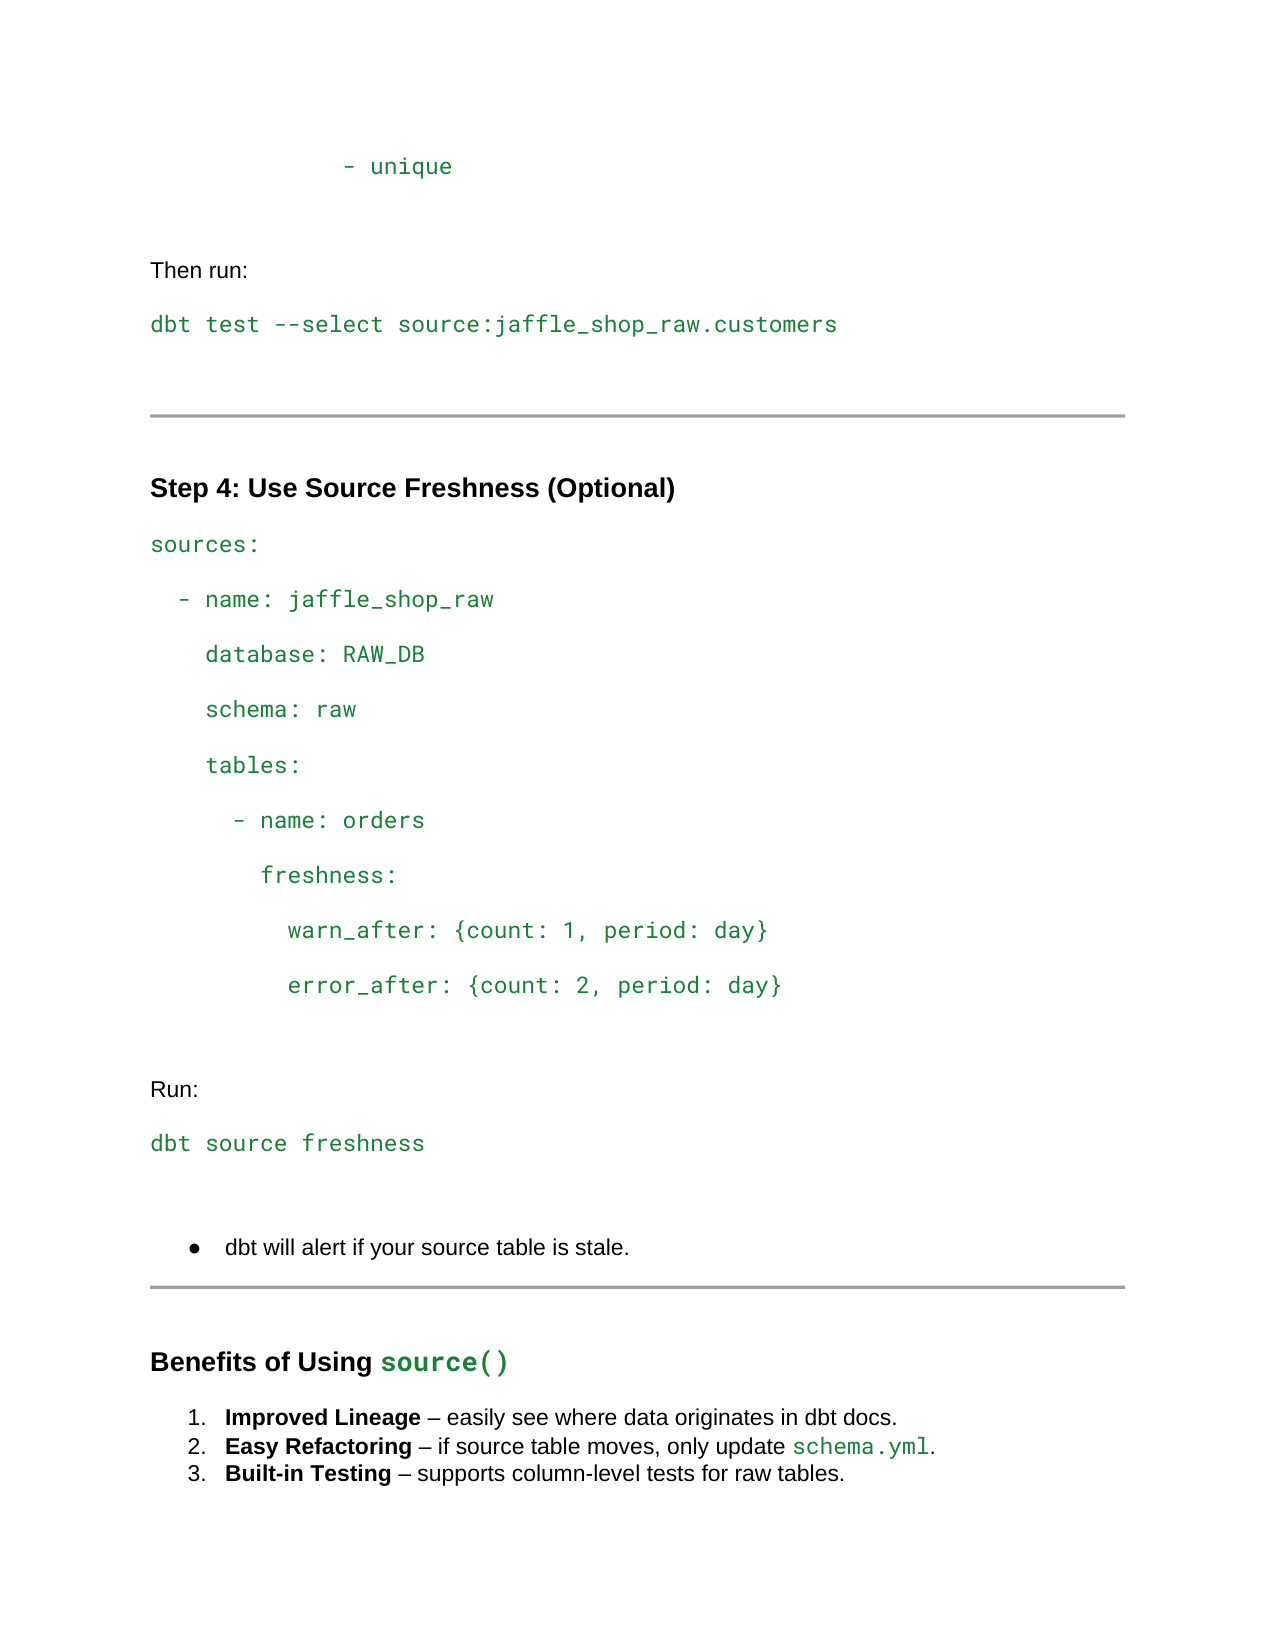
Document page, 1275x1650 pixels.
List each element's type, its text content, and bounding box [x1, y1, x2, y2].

text dbt source freshness [150, 1128, 1125, 1158]
text - unique [150, 150, 1125, 180]
list Easy Refactoring – if source table moves, only update schema.yml. [187, 1430, 1125, 1460]
text sources: [150, 528, 1125, 558]
subtitle Benefits of Using source() [150, 1343, 1125, 1379]
list dbt will alert if your source table is stale. [187, 1234, 1125, 1261]
text freshness: [150, 859, 1125, 889]
list Built-in Testing – supports column-level tests for raw tables. [187, 1460, 1125, 1487]
text Run: [150, 1076, 1125, 1103]
text Then run: [150, 257, 1125, 283]
subtitle Step 4: Use Source Freshness (Optional) [150, 472, 1125, 503]
text - name: orders [150, 804, 1125, 834]
text error_after: {count: 2, period: day} [150, 970, 1125, 1000]
text tables: [150, 749, 1125, 779]
text schema: raw [150, 694, 1125, 724]
text database: RAW_DB [150, 638, 1125, 669]
text - name: jaffle_shop_raw [150, 583, 1125, 613]
text dbt test --select source:jaffle_shop_raw.customers [150, 308, 1125, 338]
list Improved Lineage – easily see where data originates in dbt docs. [187, 1404, 1125, 1430]
text warn_after: {count: 1, period: day} [150, 914, 1125, 945]
